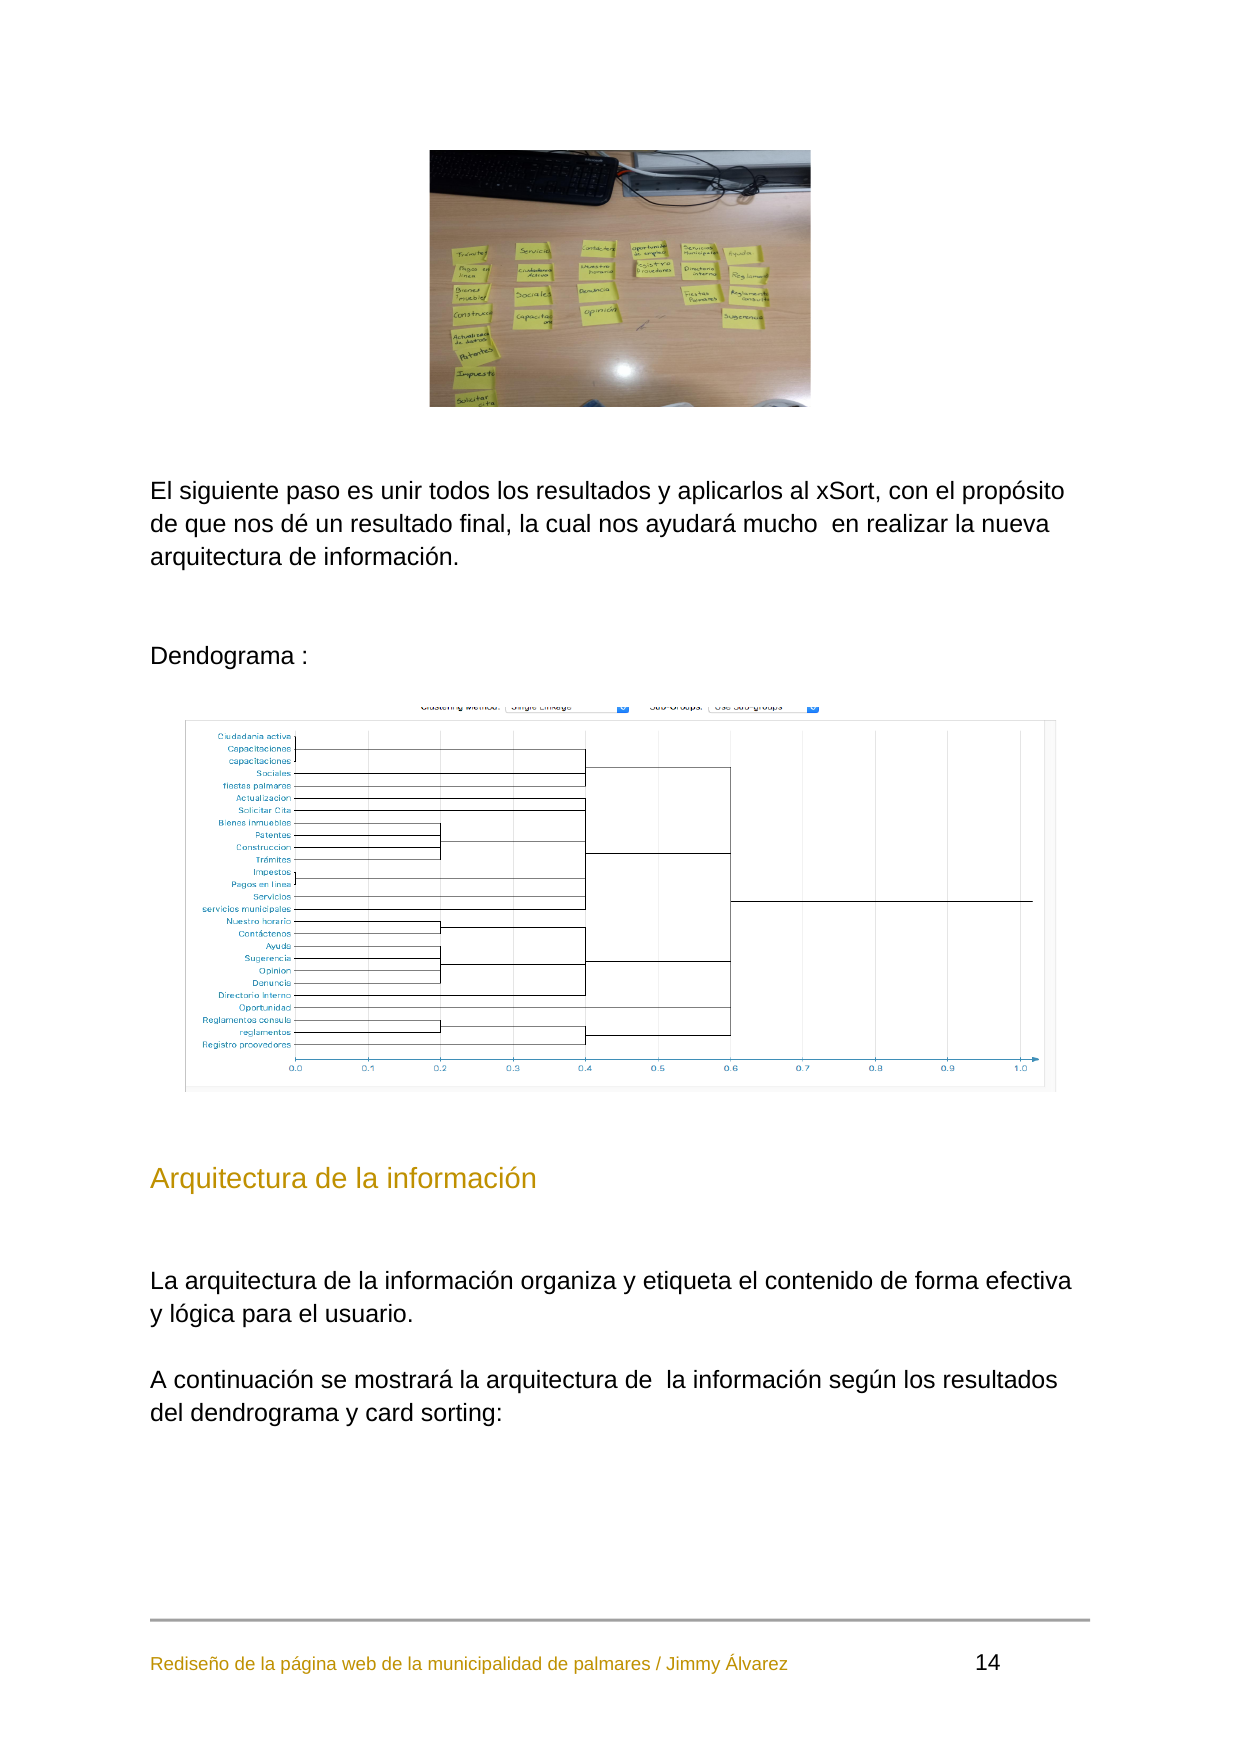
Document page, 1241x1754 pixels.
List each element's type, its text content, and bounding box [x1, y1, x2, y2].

text Dendograma : [150, 641, 1090, 670]
text El siguiente paso es unir todos los resultados y aplicarlos al xSort, con el propósito de que nos dé un resultado final, la cual nos ayudará mucho en realizar la nueva arquitectura de información. [150, 476, 1090, 571]
text Arquitectura de la información [150, 1162, 1090, 1195]
text A continuación se mostrará la arquitectura de la información según los resultados del dendrograma y card sorting: [150, 1365, 1090, 1427]
text La arquitectura de la información organiza y etiqueta el contenido de forma efectiva y lógica para el usuario. [150, 1266, 1090, 1328]
picture [429, 150, 811, 407]
picture [184, 707, 1057, 1092]
